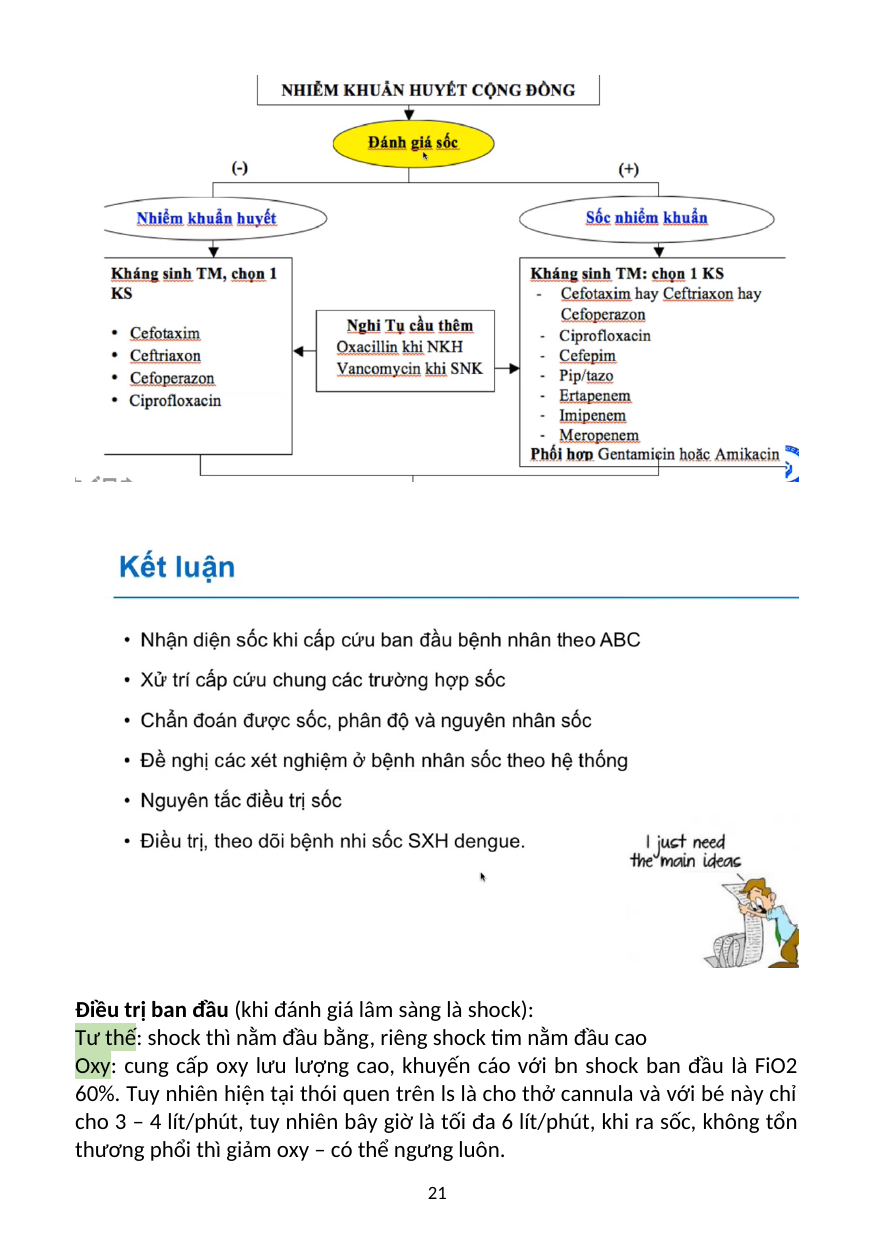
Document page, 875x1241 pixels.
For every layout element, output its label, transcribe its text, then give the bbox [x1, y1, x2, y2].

text Oxy: cung cấp oxy lưu lượng cao, khuyến cáo với bn shock ban đầu là FiO2 60%. Tuy nhiên hiện tại thói quen trên ls là cho thở cannula và với bé này chỉ cho 3 – 4 lít/phút, tuy nhiên bây giờ là tối đa 6 lít/phút, khi ra sốc, không tổn thương phổi thì giảm oxy – có thể ngưng luôn. [75, 1051, 799, 1163]
picture [75, 537, 799, 968]
text Điều trị ban đầu (khi đánh giá lâm sàng là shock): [75, 995, 799, 1023]
picture [75, 75, 799, 482]
text Tư thế: shock thì nằm đầu bằng, riêng shock tim nằm đầu cao [136, 1023, 799, 1051]
